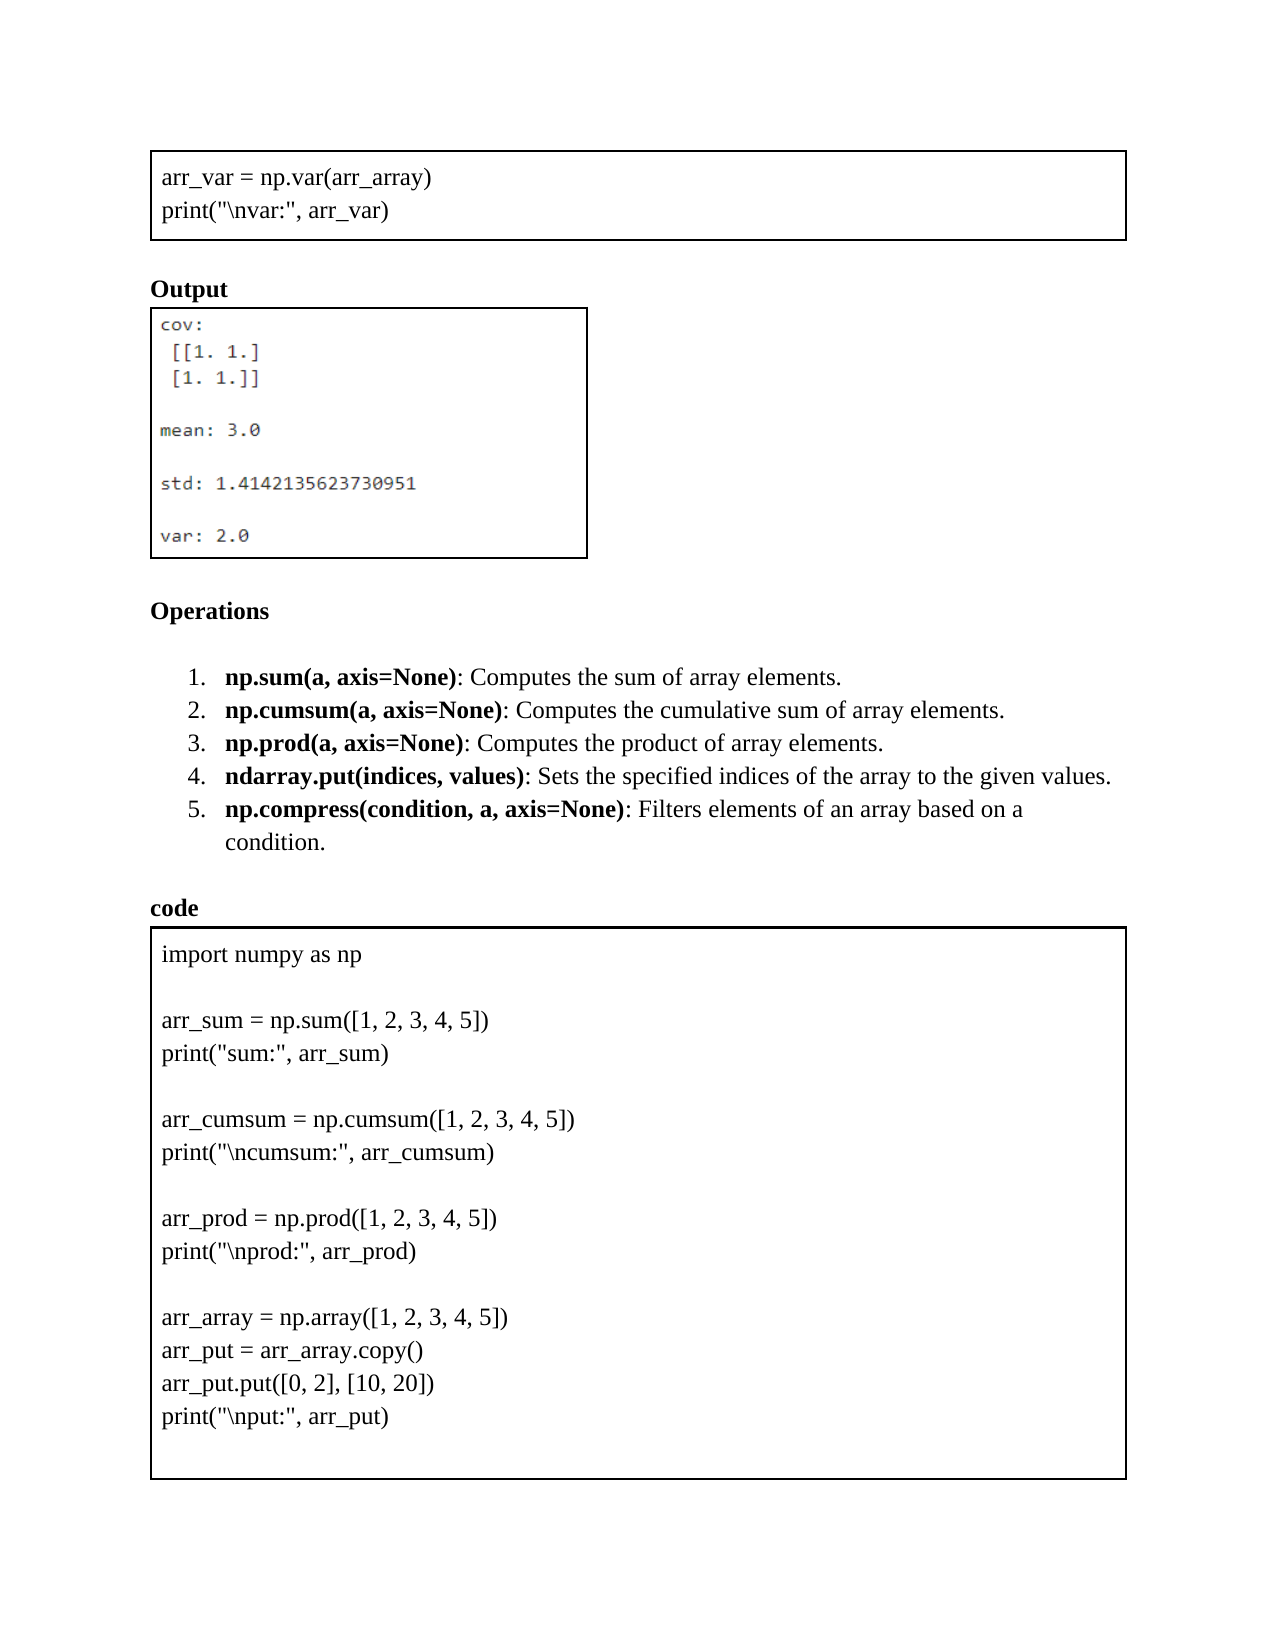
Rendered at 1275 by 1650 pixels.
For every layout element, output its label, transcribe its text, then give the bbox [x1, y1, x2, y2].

list ndarray.put(indices, values): Sets the specified indices of the array to the given values. [187, 761, 1125, 790]
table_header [152, 929, 1125, 1478]
text Output [150, 274, 1125, 302]
picture [152, 309, 586, 557]
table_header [152, 152, 1125, 238]
list np.cumsum(a, axis=None): Computes the cumulative sum of array elements. [187, 695, 1125, 724]
list np.prod(a, axis=None): Computes the product of array elements. [187, 728, 1125, 757]
text Operations [150, 596, 1125, 625]
text code [150, 893, 1125, 922]
list np.sum(a, axis=None): Computes the sum of array elements. [187, 662, 1125, 691]
list np.compress(condition, a, axis=None): Filters elements of an array based on a condition. [187, 794, 1125, 856]
